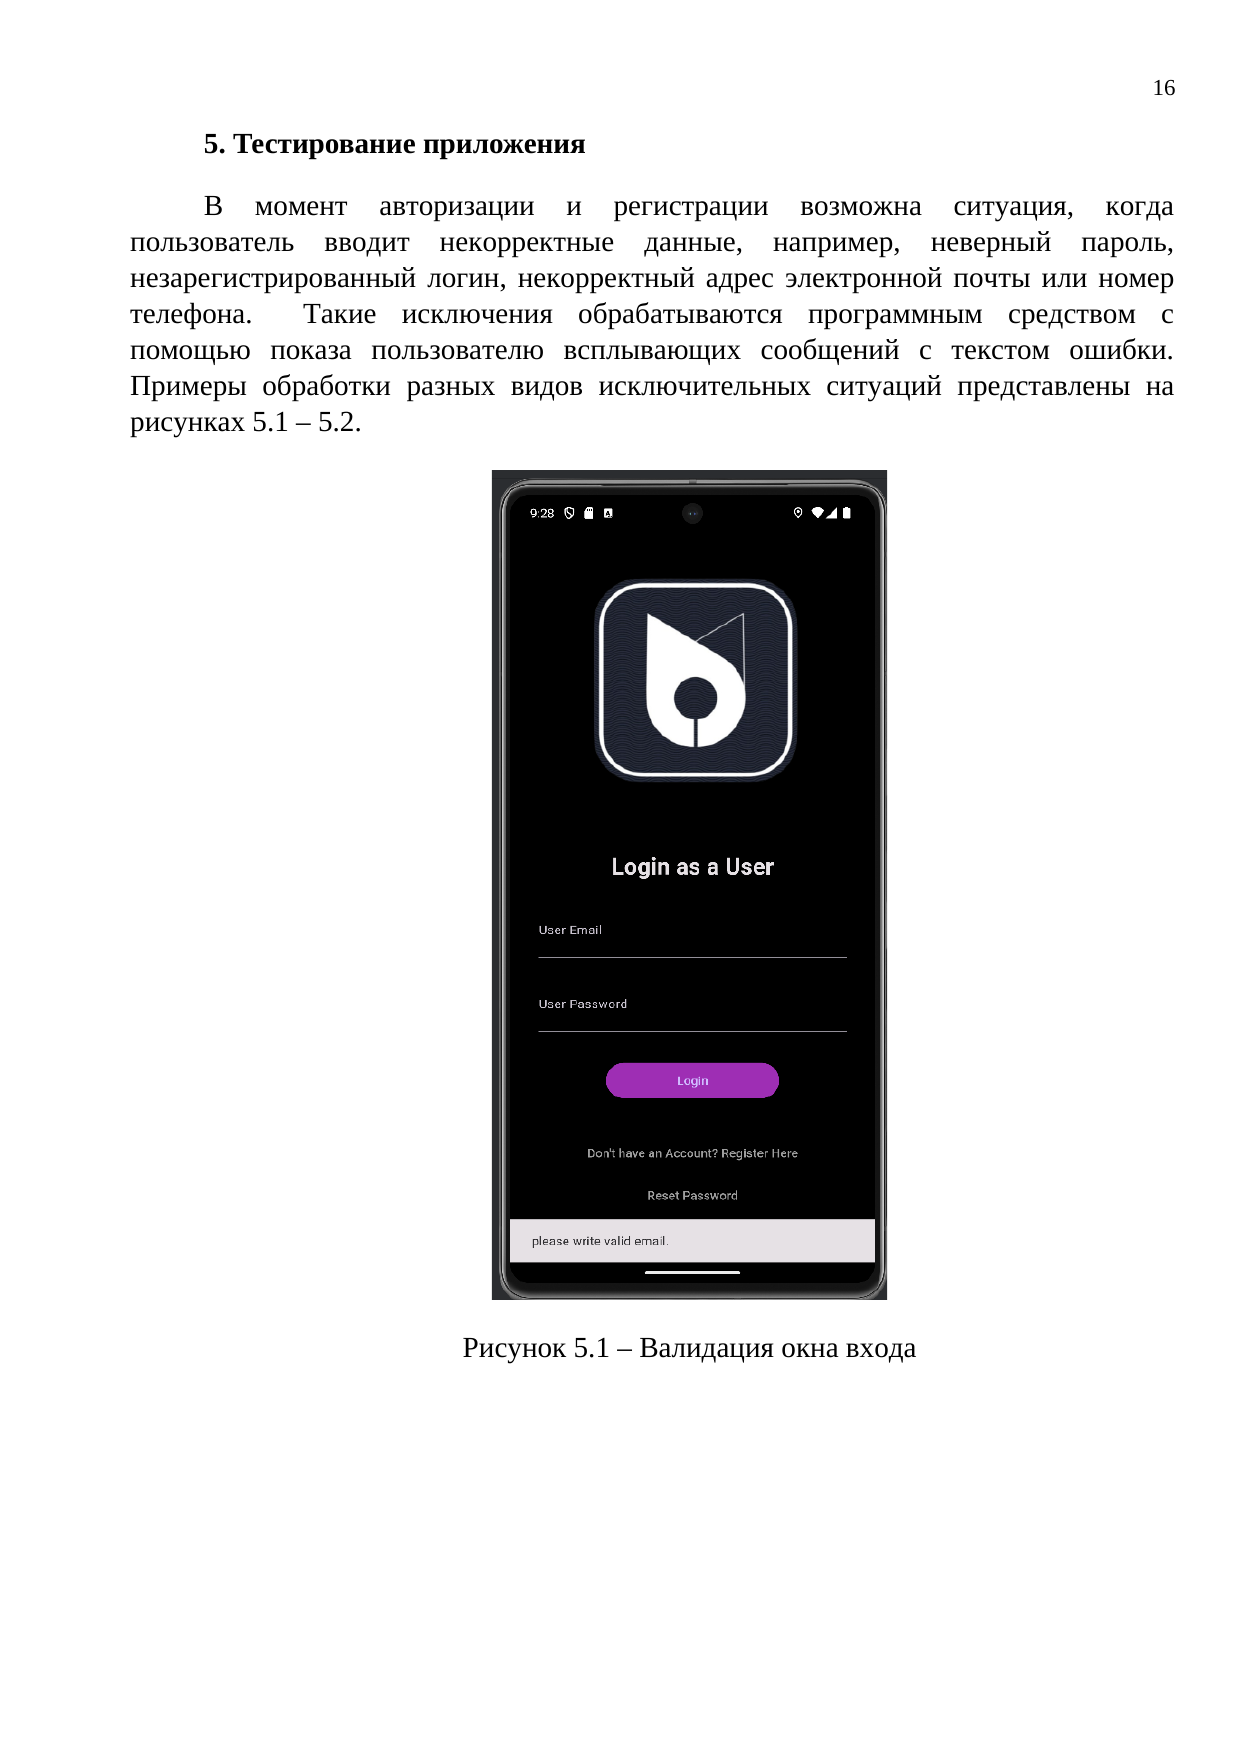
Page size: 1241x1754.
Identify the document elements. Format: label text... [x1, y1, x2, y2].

text В момент авторизации и регистрации возможна ситуация, когда пользователь вводит некорректные данные, например, неверный пароль, незарегистрированный логин, некорректный адрес электронной почты или номер телефона. Такие исключения обрабатываются программным средством с помощью показа пользователю всплывающих сообщений с текстом ошибки. Примеры обработки разных видов исключительных ситуаций представлены на рисунках 5.1 – 5.2. [130, 188, 1175, 438]
list Тестирование приложения [204, 127, 1175, 160]
text Рисунок 5.1 – Валидация окна входа [130, 1331, 1175, 1364]
picture [491, 470, 888, 1300]
